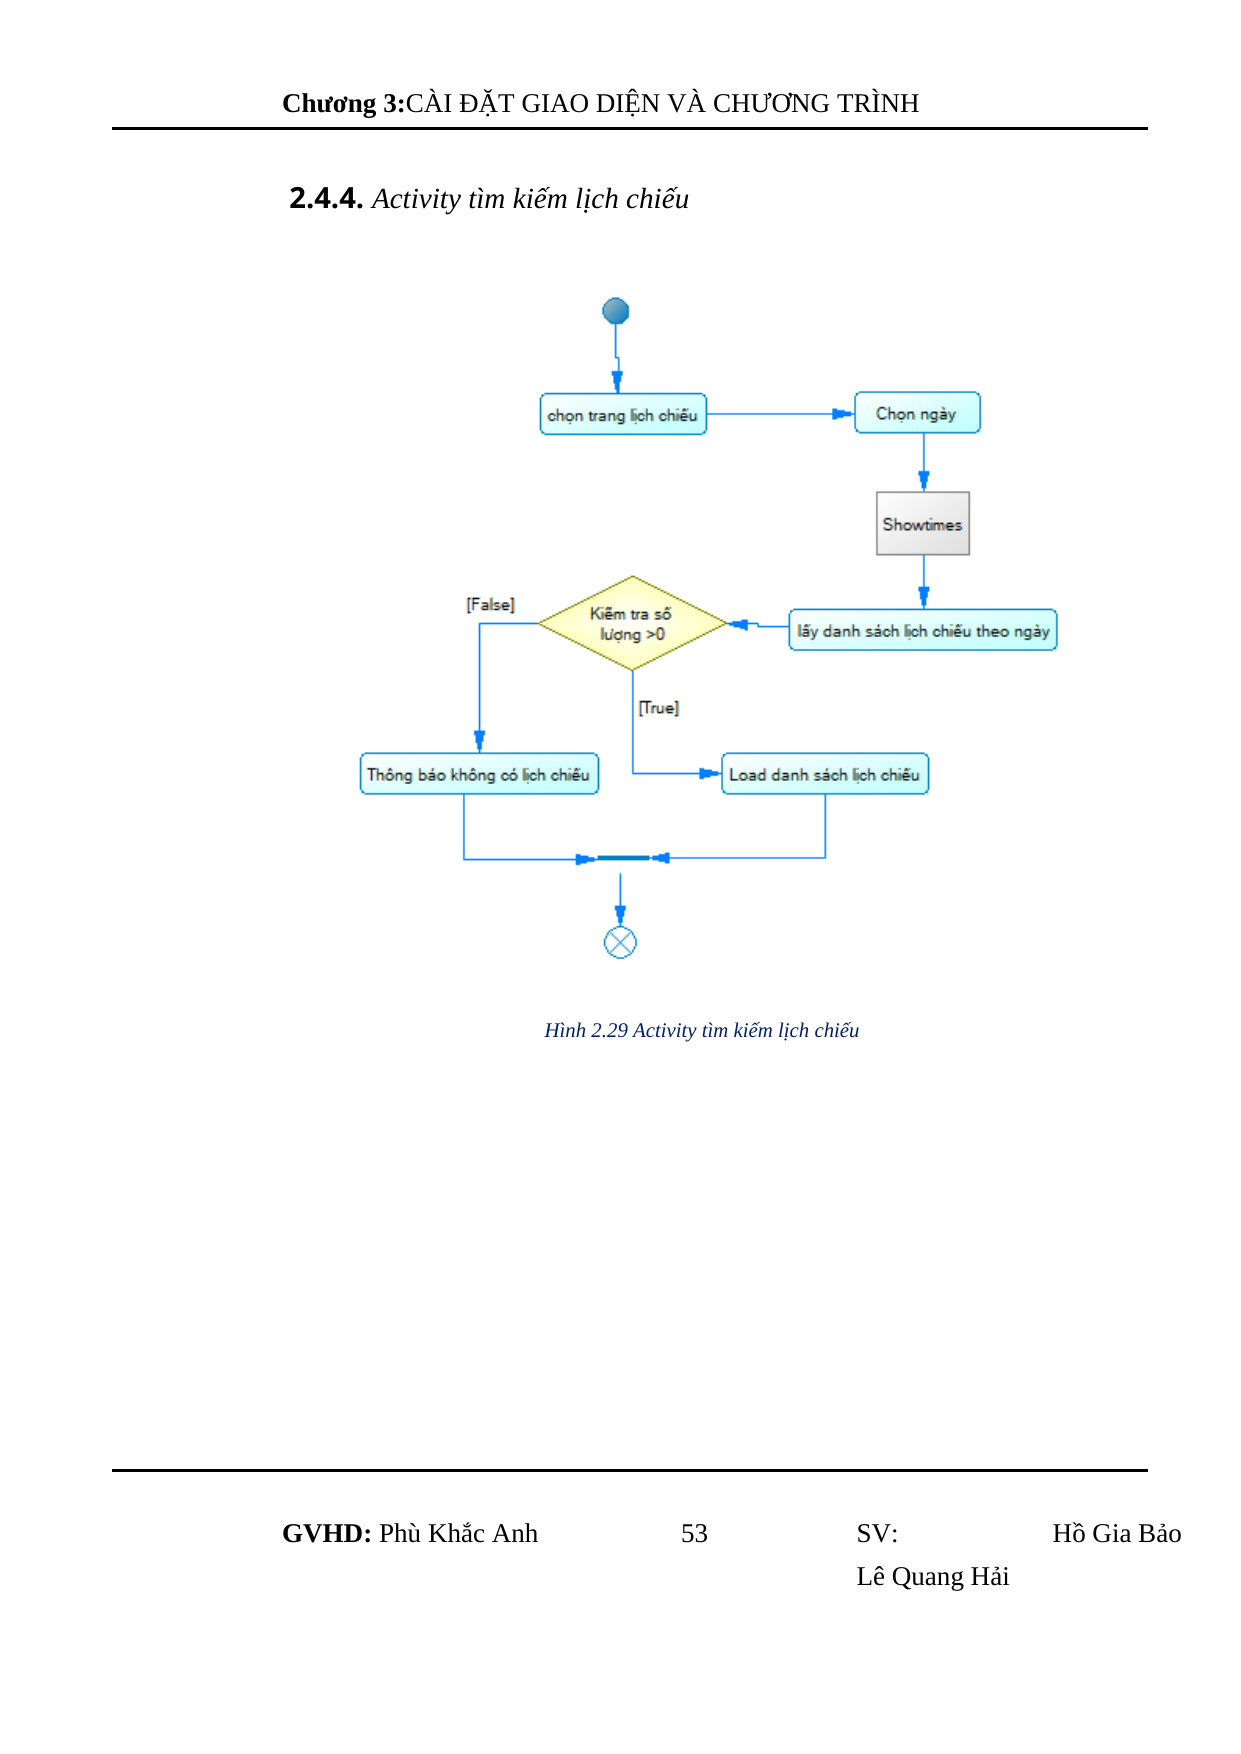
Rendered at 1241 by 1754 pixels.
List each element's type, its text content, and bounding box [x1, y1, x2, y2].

picture [296, 229, 1108, 1006]
subtitle Activity tìm kiếm lịch chiếu [289, 177, 1122, 217]
